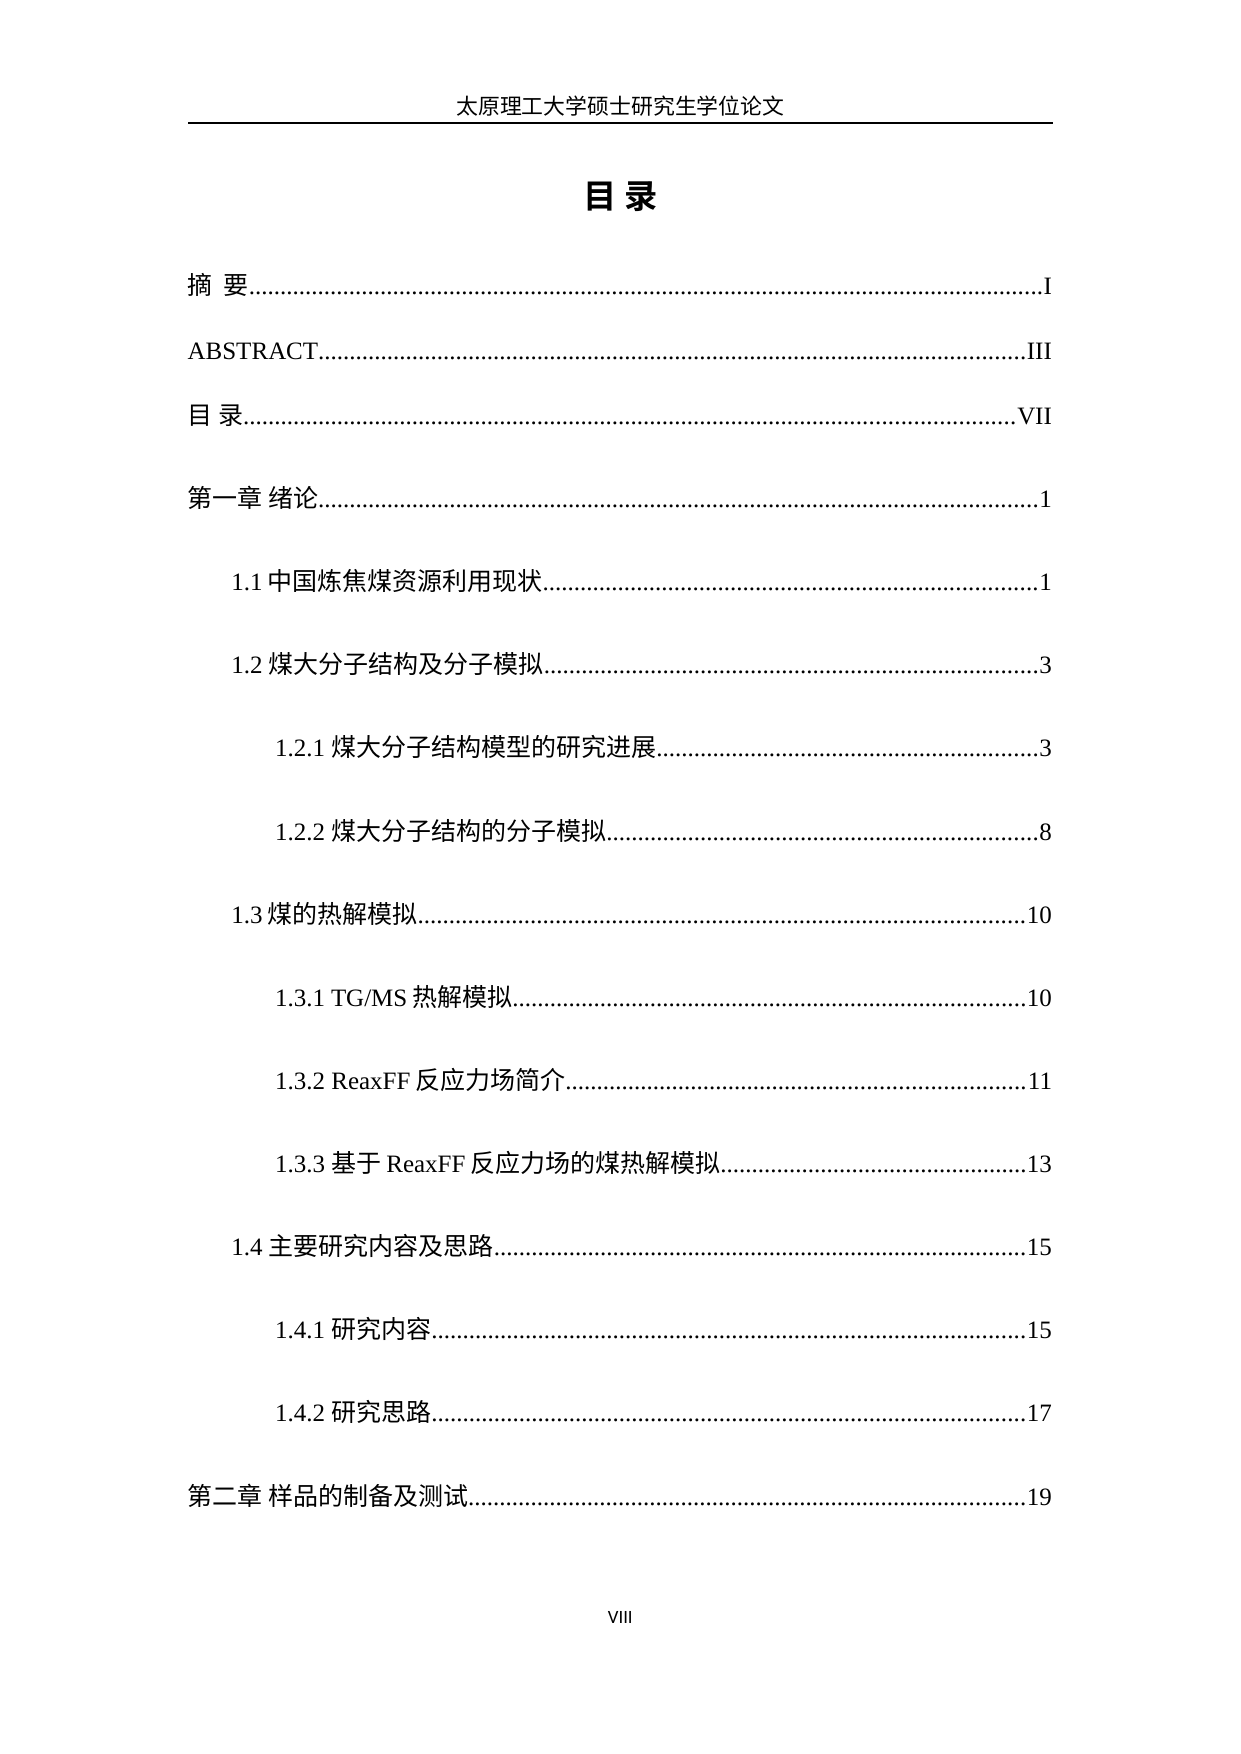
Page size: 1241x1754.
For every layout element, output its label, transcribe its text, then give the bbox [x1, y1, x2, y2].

text 目 录 VII [187, 381, 1053, 446]
text ABSTRACT III [187, 334, 1053, 367]
text 1.3.3 基于ReaxFF反应力场的煤热解模拟 13 [275, 1129, 1053, 1194]
text 1.4 主要研究内容及思路 15 [231, 1212, 1053, 1277]
text 摘 要 I [187, 251, 1053, 316]
text 1.4.1 研究内容 15 [275, 1295, 1053, 1360]
text 第一章 绪论 1 [187, 464, 1053, 529]
text 1.2.2 煤大分子结构的分子模拟 8 [275, 797, 1053, 862]
text 1.4.2 研究思路 17 [275, 1378, 1053, 1443]
text 1.3.1 TG/MS热解模拟 10 [275, 963, 1053, 1028]
text 1.2.1 煤大分子结构模型的研究进展 3 [275, 713, 1053, 778]
text 目 录 [187, 162, 1053, 227]
text 1.2 煤大分子结构及分子模拟 3 [231, 630, 1053, 695]
text 1.1中国炼焦煤资源利用现状 1 [231, 547, 1053, 612]
text 第二章 样品的制备及测试 19 [187, 1462, 1053, 1527]
text 1.3煤的热解模拟 10 [231, 880, 1053, 945]
text 1.3.2 ReaxFF反应力场简介 11 [275, 1046, 1053, 1111]
